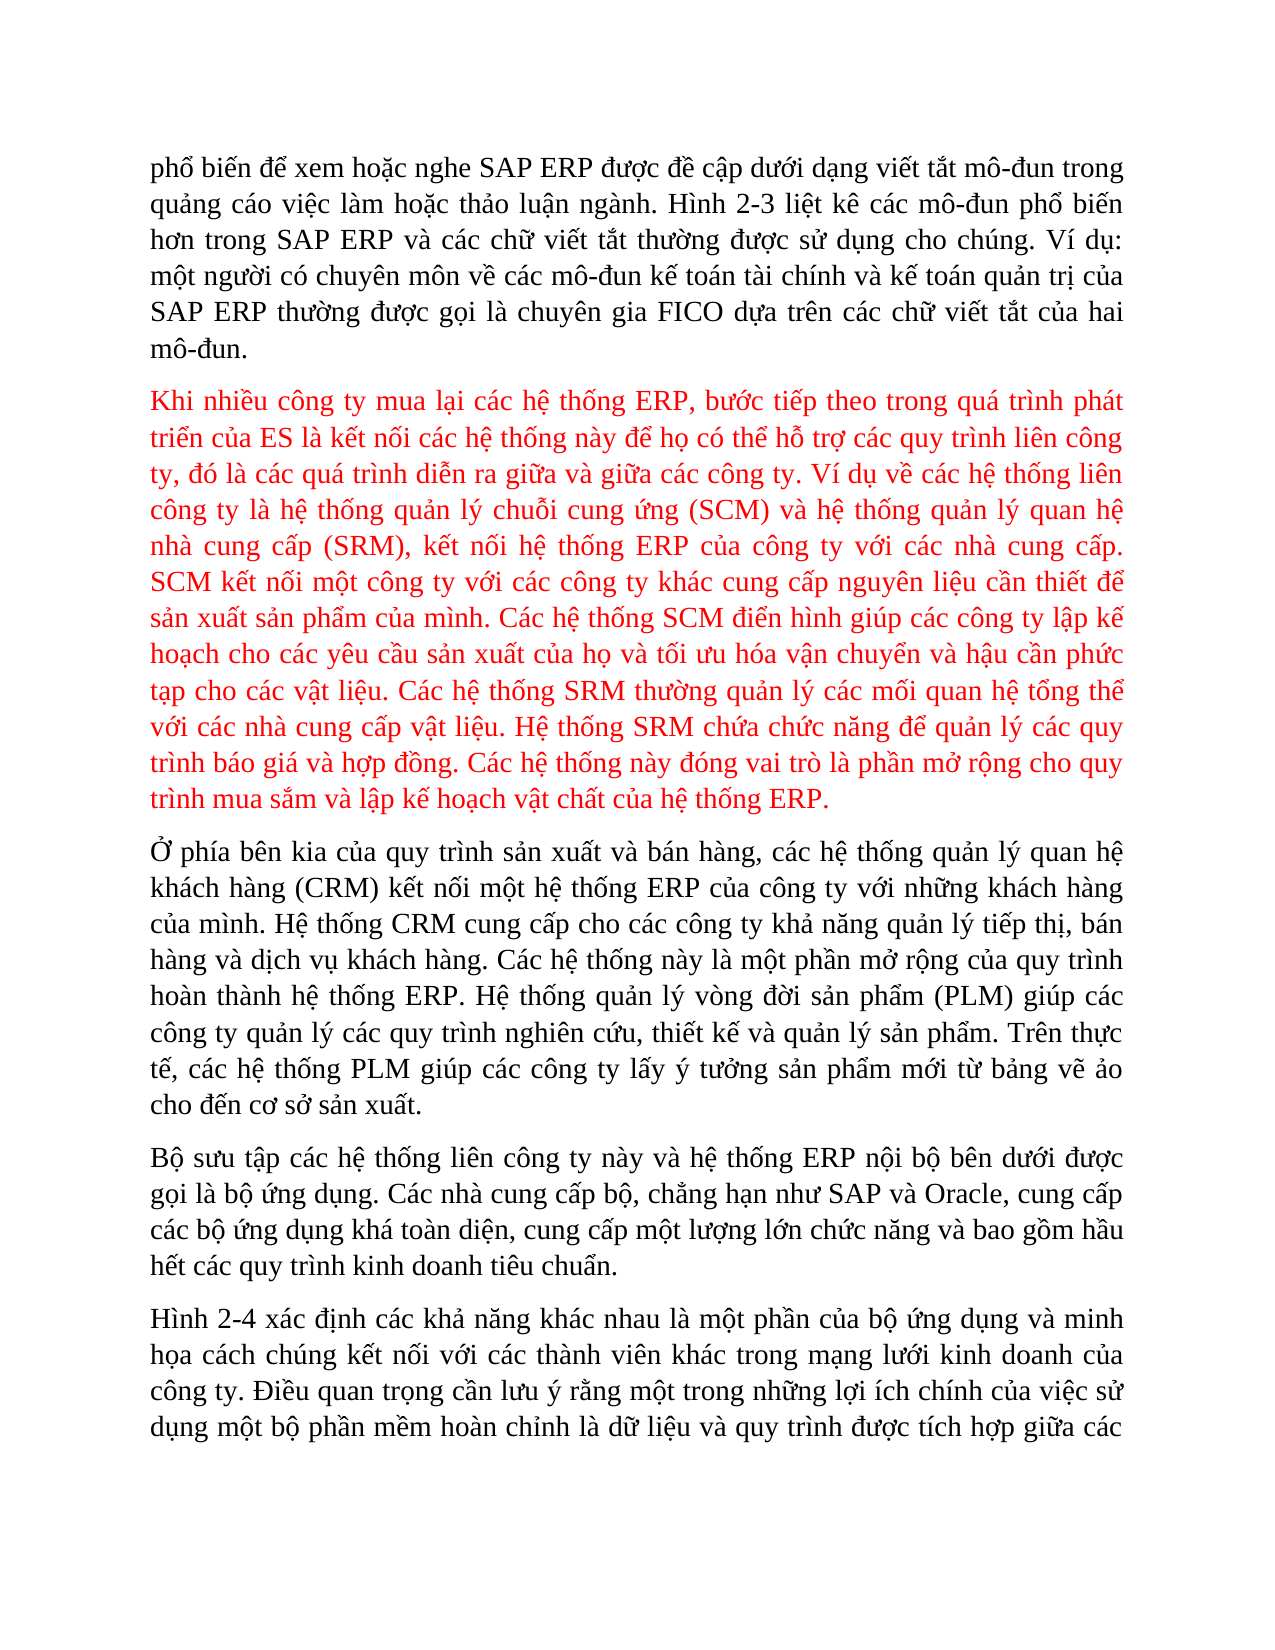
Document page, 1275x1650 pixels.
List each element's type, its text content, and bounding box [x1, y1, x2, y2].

text Ở phía bên kia của quy trình sản xuất và bán hàng, các hệ thống quản lý quan hệ khách hàng (CRM) kết nối một hệ thống ERP của công ty với những khách hàng của mình. Hệ thống CRM cung cấp cho các công ty khả năng quản lý tiếp thị, bán hàng và dịch vụ khách hàng. Các hệ thống này là một phần mở rộng của quy trình hoàn thành hệ thống ERP. Hệ thống quản lý vòng đời sản phẩm (PLM) giúp các công ty quản lý các quy trình nghiên cứu, thiết kế và quản lý sản phẩm. Trên thực tế, các hệ thống PLM giúp các công ty lấy ý tưởng sản phẩm mới từ bảng vẽ ảo cho đến cơ sở sản xuất. [150, 834, 1125, 1121]
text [150, 1301, 1125, 1443]
text Khi nhiều công ty mua lại các hệ thống ERP, bước tiếp theo trong quá trình phát triển của ES là kết nối các hệ thống này để họ có thể hỗ trợ các quy trình liên công ty, đó là các quá trình diễn ra giữa và giữa các công ty. Ví dụ về các hệ thống liên công ty là hệ thống quản lý chuỗi cung ứng (SCM) và hệ thống quản lý quan hệ nhà cung cấp (SRM), kết nối hệ thống ERP của công ty với các nhà cung cấp. SCM kết nối một công ty với các công ty khác cung cấp nguyên liệu cần thiết để sản xuất sản phẩm của mình. Các hệ thống SCM điển hình giúp các công ty lập kế hoạch cho các yêu cầu sản xuất của họ và tối ưu hóa vận chuyển và hậu cần phức tạp cho các vật liệu. Các hệ thống SRM thường quản lý các mối quan hệ tổng thể với các nhà cung cấp vật liệu. Hệ thống SRM chứa chức năng để quản lý các quy trình báo giá và hợp đồng. Các hệ thống này đóng vai trò là phần mở rộng cho quy trình mua sắm và lập kế hoạch vật chất của hệ thống ERP. [150, 383, 1125, 815]
text Bộ sưu tập các hệ thống liên công ty này và hệ thống ERP nội bộ bên dưới được gọi là bộ ứng dụng. Các nhà cung cấp bộ, chẳng hạn như SAP và Oracle, cung cấp các bộ ứng dụng khá toàn diện, cung cấp một lượng lớn chức năng và bao gồm hầu hết các quy trình kinh doanh tiêu chuẩn. [150, 1140, 1125, 1282]
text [150, 150, 1125, 364]
